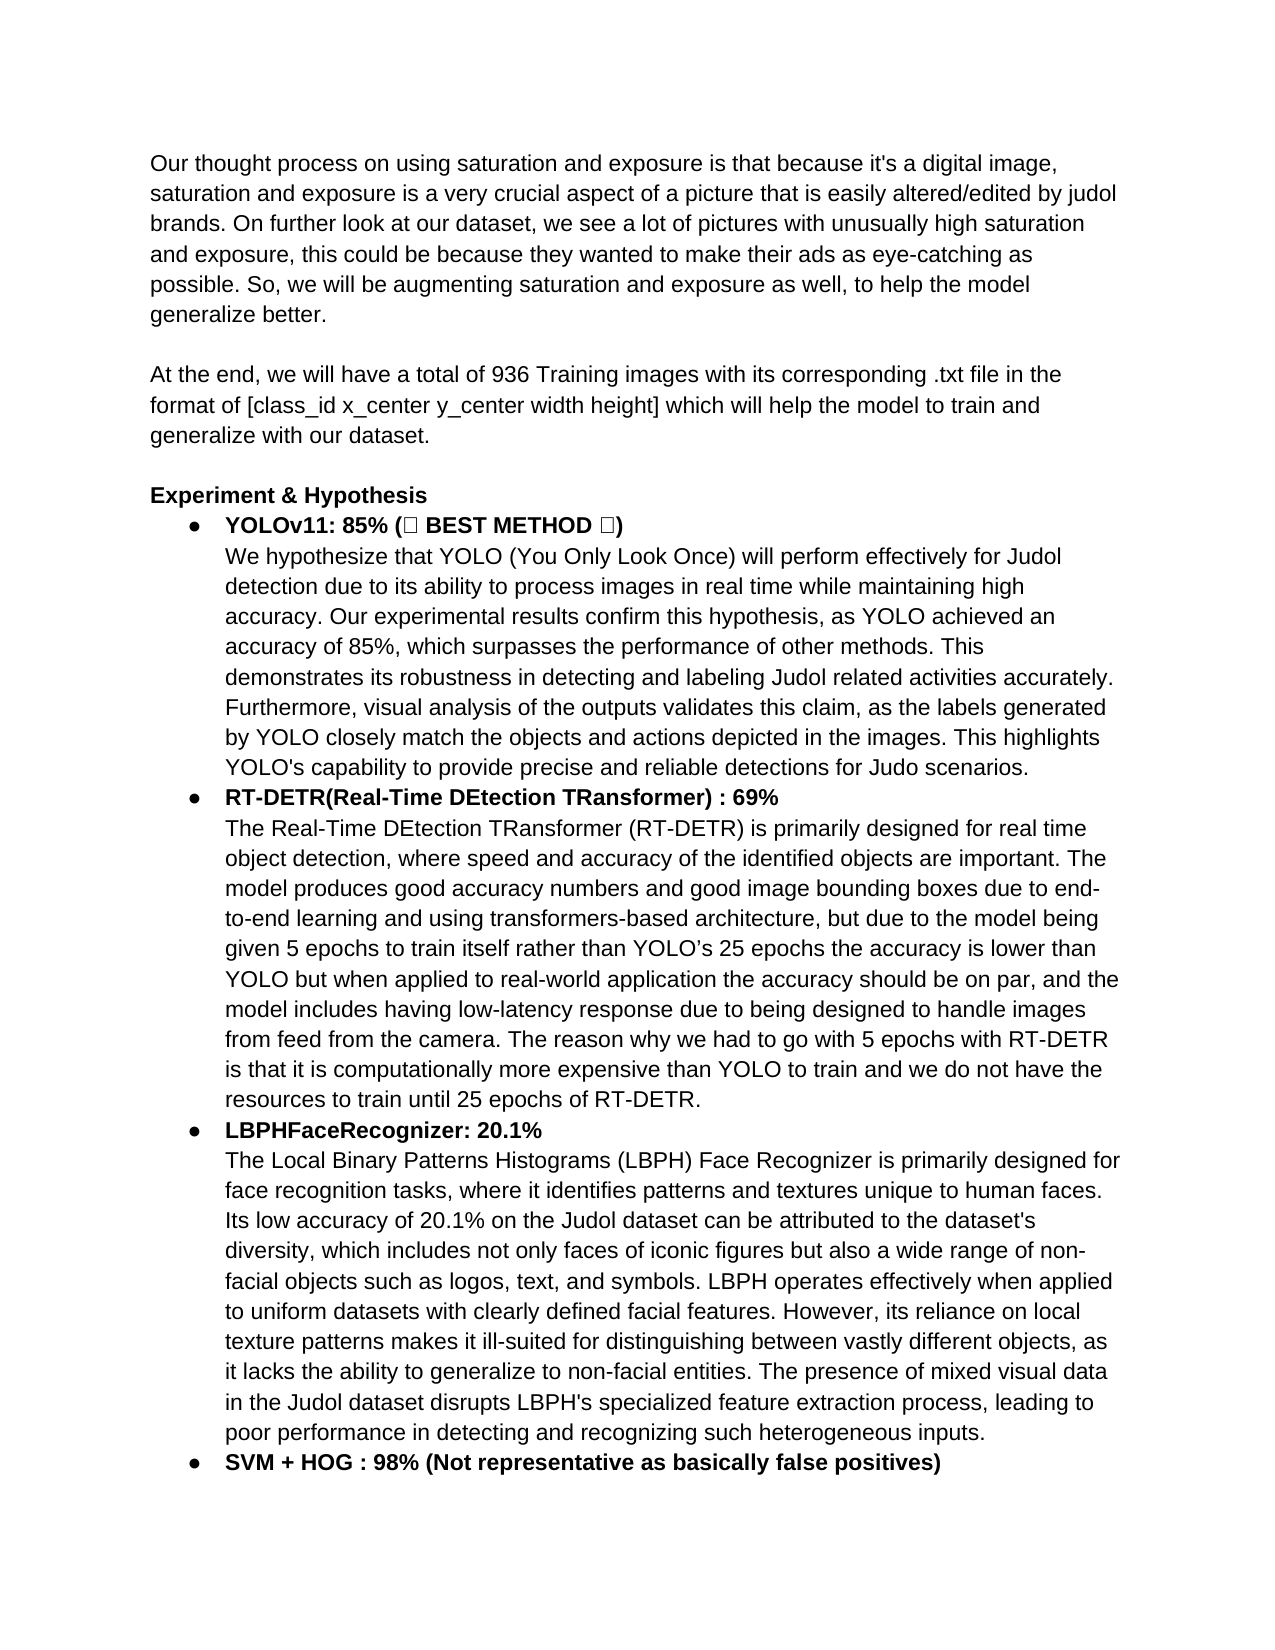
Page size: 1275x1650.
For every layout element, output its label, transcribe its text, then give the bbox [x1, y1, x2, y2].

text The Local Binary Patterns Histograms (LBPH) Face Recognizer is primarily designed for face recognition tasks, where it identifies patterns and textures unique to human faces. Its low accuracy of 20.1% on the Judol dataset can be attributed to the dataset's diversity, which includes not only faces of iconic figures but also a wide range of non-facial objects such as logos, text, and symbols. LBPH operates effectively when applied to uniform datasets with clearly defined facial features. However, its reliance on local texture patterns makes it ill-suited for distinguishing between vastly different objects, as it lacks the ability to generalize to non-facial entities. The presence of mixed visual data in the Judol dataset disrupts LBPH's specialized feature extraction process, leading to poor performance in detecting and recognizing such heterogeneous inputs. [225, 1147, 1125, 1445]
text At the end, we will have a total of 936 Training images with its corresponding .txt file in the format of [class_id x_center y_center width height] which will help the model to train and generalize with our dataset. [150, 361, 1125, 448]
list YOLOv11: 85% (👑 BEST METHOD 👑) [187, 512, 1125, 539]
text We hypothesize that YOLO (You Only Look Once) will perform effectively for Judol detection due to its ability to process images in real time while maintaining high accuracy. Our experimental results confirm this hypothesis, as YOLO achieved an accuracy of 85%, which surpasses the performance of other methods. This demonstrates its robustness in detecting and labeling Judol related activities accurately. Furthermore, visual analysis of the outputs validates this claim, as the labels generated by YOLO closely match the objects and actions depicted in the images. This highlights YOLO's capability to provide precise and reliable detections for Judo scenarios. [225, 543, 1125, 781]
list LBPHFaceRecognizer: 20.1% [187, 1117, 1125, 1143]
text Experiment & Hypothesis [150, 482, 1125, 509]
list SVM + HOG : 98% (Not representative as basically false positives) [187, 1449, 1125, 1475]
text Our thought process on using saturation and exposure is that because it's a digital image, saturation and exposure is a very crucial aspect of a picture that is easily altered/edited by judol brands. On further look at our dataset, we see a lot of pictures with unusually high saturation and exposure, this could be because they wanted to make their ads as eye-catching as possible. So, we will be augmenting saturation and exposure as well, to help the model generalize better. [150, 150, 1125, 327]
text The Real-Time DEtection TRansformer (RT-DETR) is primarily designed for real time object detection, where speed and accuracy of the identified objects are important. The model produces good accuracy numbers and good image bounding boxes due to end-to-end learning and using transformers-based architecture, but due to the model being given 5 epochs to train itself rather than YOLO’s 25 epochs the accuracy is lower than YOLO but when applied to real-world application the accuracy should be on par, and the model includes having low-latency response due to being designed to handle images from feed from the camera. The reason why we had to go with 5 epochs with RT-DETR is that it is computationally more expensive than YOLO to train and we do not have the resources to train until 25 epochs of RT-DETR. [225, 814, 1125, 1113]
list RT-DETR(Real-Time DEtection TRansformer) : 69% [187, 784, 1125, 811]
